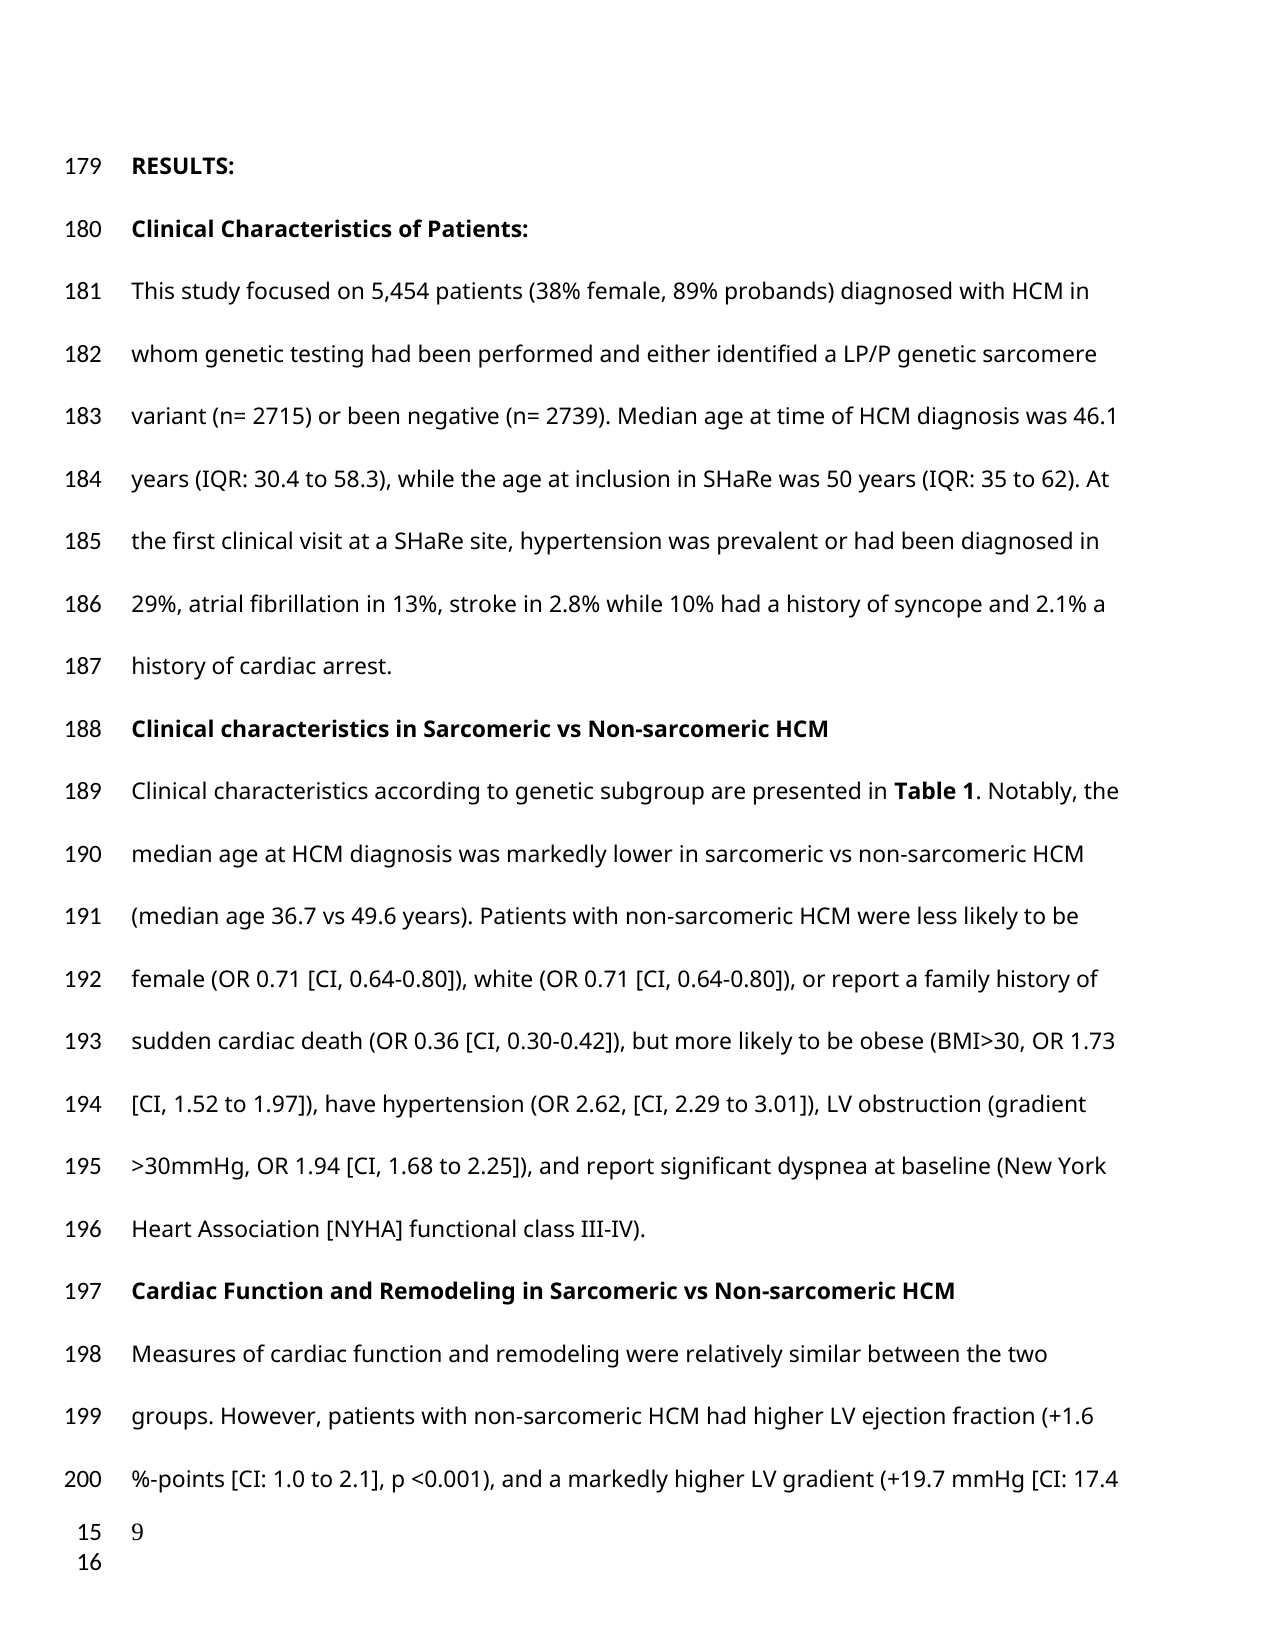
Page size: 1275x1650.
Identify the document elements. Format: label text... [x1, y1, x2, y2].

text Clinical Characteristics of Patients: [131, 212, 1125, 244]
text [131, 1337, 1125, 1494]
text Clinical characteristics in Sarcomeric vs Non-sarcomeric HCM [131, 712, 1125, 744]
text This study focused on 5,454 patients (38% female, 89% probands) diagnosed with HCM in whom genetic testing had been performed and either identified a LP/P genetic sarcomere variant (n= 2715) or been negative (n= 2739). Median age at time of HCM diagnosis was 46.1 years (IQR: 30.4 to 58.3), while the age at inclusion in SHaRe was 50 years (IQR: 35 to 62). At the first clinical visit at a SHaRe site, hypertension was prevalent or had been diagnosed in 29%, atrial fibrillation in 13%, stroke in 2.8% while 10% had a history of syncope and 2.1% a history of cardiac arrest. [131, 275, 1125, 681]
text RESULTS: [131, 150, 1125, 181]
text Cardiac Function and Remodeling in Sarcomeric vs Non-sarcomeric HCM [131, 1275, 1125, 1306]
text Clinical characteristics according to genetic subgroup are presented in Table 1. Notably, the median age at HCM diagnosis was markedly lower in sarcomeric vs non-sarcomeric HCM (median age 36.7 vs 49.6 years). Patients with non-sarcomeric HCM were less likely to be female (OR 0.71 [CI, 0.64-0.80]), white (OR 0.71 [CI, 0.64-0.80]), or report a family history of sudden cardiac death (OR 0.36 [CI, 0.30-0.42]), but more likely to be obese (BMI>30, OR 1.73 [CI, 1.52 to 1.97]), have hypertension (OR 2.62, [CI, 2.29 to 3.01]), LV obstruction (gradient >30mmHg, OR 1.94 [CI, 1.68 to 2.25]), and report significant dyspnea at baseline (New York Heart Association [NYHA] functional class III-IV). [131, 775, 1125, 1244]
